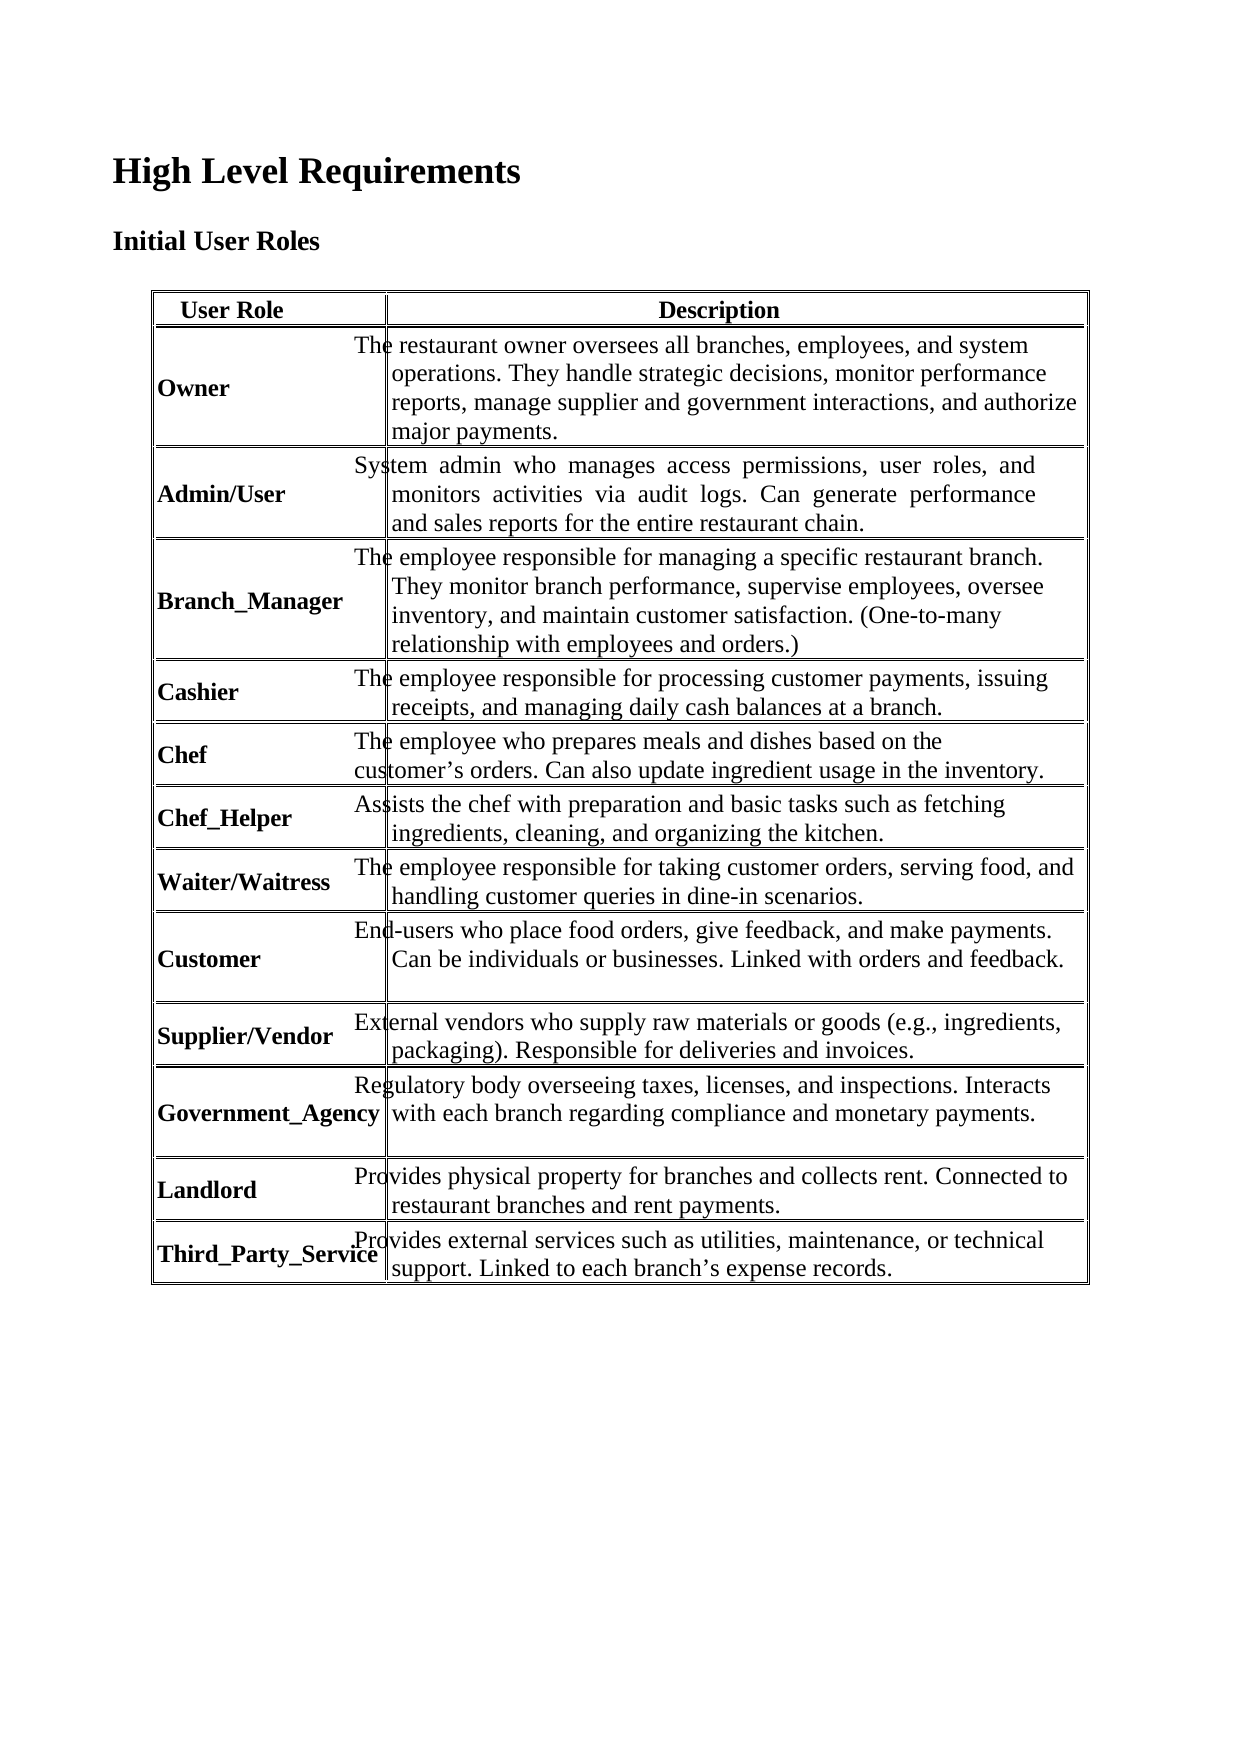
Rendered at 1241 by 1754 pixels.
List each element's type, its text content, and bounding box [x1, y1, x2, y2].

table_cell The employee responsible for processing customer payments, issuing receipts, and managing daily cash balances at a branch. [388, 658, 1087, 720]
table_cell Cashier [154, 658, 385, 720]
table_cell Admin/User [154, 445, 385, 537]
table_cell End-users who place food orders, give feedback, and make payments. Can be individuals or businesses. Linked with orders and feedback. [388, 910, 1087, 1001]
table_cell Regulatory body overseeing taxes, licenses, and inspections. Interacts with each branch regarding compliance and monetary payments. [387, 1064, 1088, 1156]
table_header Description [387, 293, 1087, 324]
table_cell Provides physical property for branches and collects rent. Connected to restaurant branches and rent payments. [388, 1156, 1087, 1219]
table_cell The employee responsible for managing a specific restaurant branch. They monitor branch performance, supervise employees, oversee inventory, and maintain customer satisfaction. (One-to-many relationship with employees and orders.) [388, 537, 1087, 657]
table_cell System admin who manages access permissions, user roles, and monitors activities via audit logs. Can generate performance and sales reports for the entire restaurant chain. [388, 445, 1087, 537]
table_cell Government_Agency [153, 1064, 387, 1156]
table_header User Role [153, 291, 387, 324]
text Initial User Roles [112, 224, 1093, 256]
table_cell Provides external services such as utilities, maintenance, or technical support. Linked to each branch’s expense records. [387, 1219, 1088, 1282]
table_cell External vendors who supply raw materials or goods (e.g., ingredients, packaging). Responsible for deliveries and invoices. [387, 1001, 1088, 1064]
table_cell The restaurant owner oversees all branches, employees, and system operations. They handle strategic decisions, monitor performance reports, manage supplier and government interactions, and authorize major payments. [387, 324, 1088, 445]
table_cell Waiter/Waitress [154, 847, 385, 910]
table_cell Chef [153, 720, 387, 784]
table_cell The employee who prepares meals and dishes based on the customer’s orders. Can also update ingredient usage in the inventory. [387, 720, 1088, 784]
table_cell Supplier/Vendor [153, 1001, 387, 1064]
table_cell The employee responsible for taking customer orders, serving food, and handling customer queries in dine-in scenarios. [388, 847, 1087, 910]
table_cell Assists the chef with preparation and basic tasks such as fetching ingredients, cleaning, and organizing the kitchen. [388, 784, 1087, 847]
table_cell Chef_Helper [154, 784, 385, 847]
table_cell Customer [154, 910, 385, 1001]
text High Level Requirements [112, 148, 1093, 191]
table_cell Landlord [154, 1156, 385, 1219]
table_cell Owner [153, 324, 387, 445]
table_cell Third_Party_Service [153, 1219, 387, 1282]
table_cell Branch_Manager [154, 537, 385, 657]
